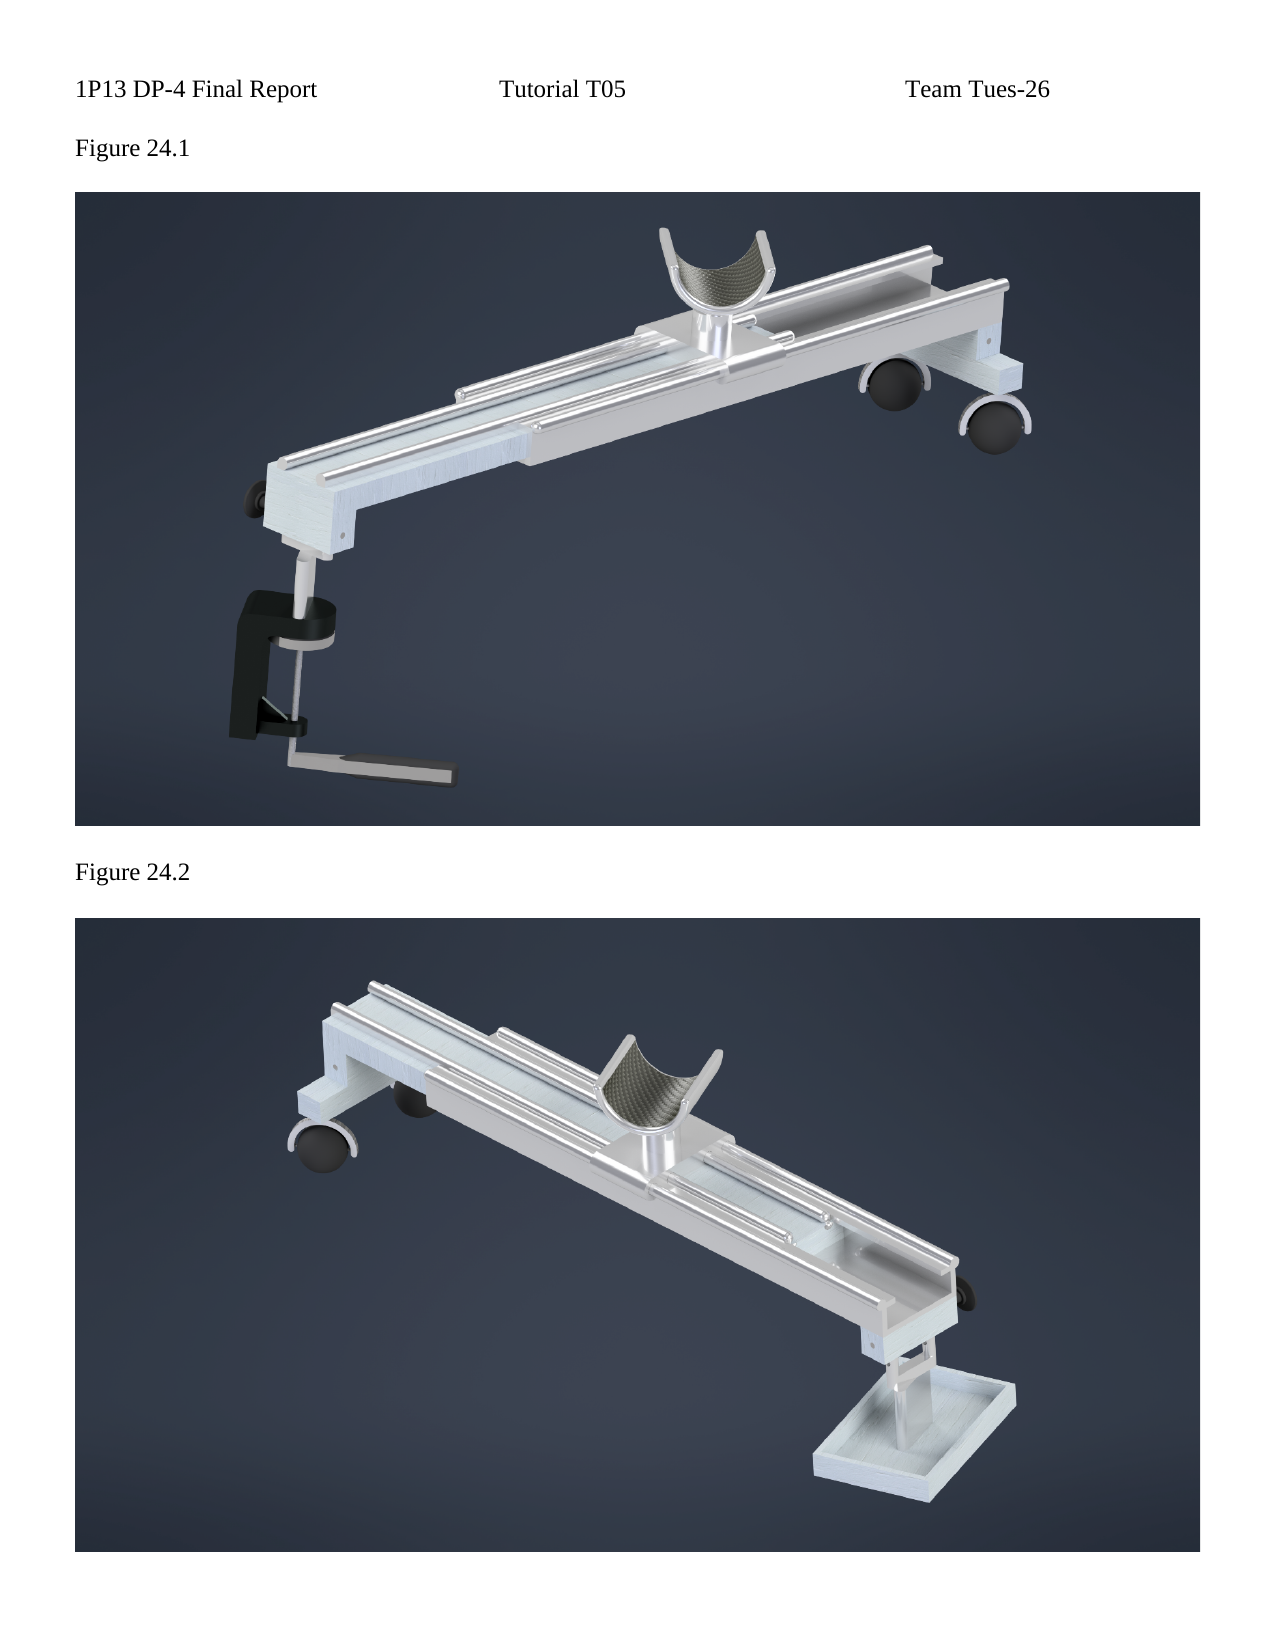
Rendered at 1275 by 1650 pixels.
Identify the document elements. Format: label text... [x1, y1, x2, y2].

text Figure 24.2 [75, 857, 1200, 886]
picture [75, 918, 1200, 1552]
picture [75, 192, 1200, 826]
text Figure 24.1 [75, 133, 1200, 162]
